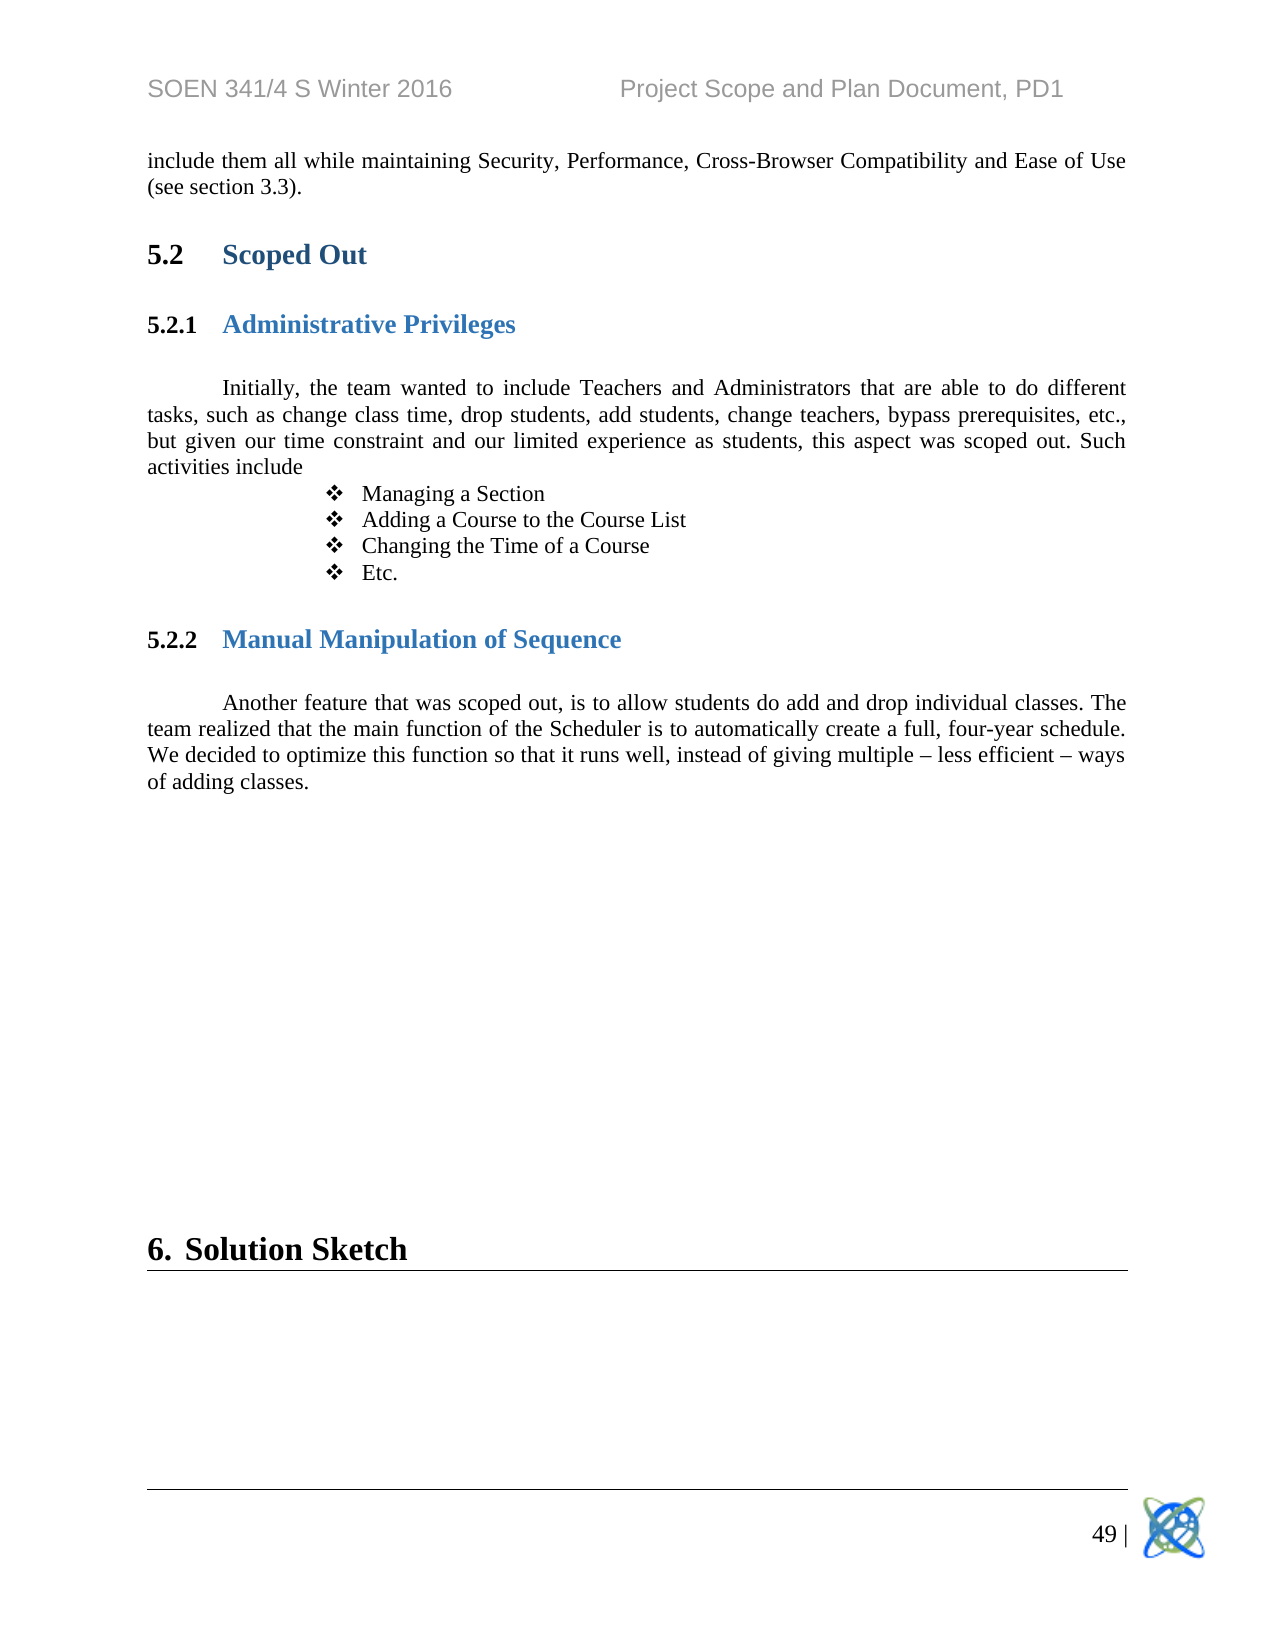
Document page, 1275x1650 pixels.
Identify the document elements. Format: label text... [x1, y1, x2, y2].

list Changing the Time of a Course [324, 532, 1128, 559]
subtitle Scoped Out [147, 237, 1128, 271]
picture [1123, 1490, 1224, 1566]
subtitle Solution Sketch [147, 1229, 1128, 1270]
list Etc. [324, 559, 1128, 585]
list Adding a Course to the Course List [324, 506, 1128, 532]
text Administrative Privileges [147, 308, 1128, 339]
text Manual Manipulation of Sequence [147, 623, 1128, 654]
text Another feature that was scoped out, is to allow students do add and drop individual classes. The team realized that the main function of the Scheduler is to automatically create a full, four-year schedule. We decided to optimize this function so that it runs well, instead of giving multiple – less efficient – ways of adding classes. [147, 689, 1128, 794]
list Managing a Section [324, 480, 1128, 506]
text Initially, the team wanted to include Teachers and Administrators that are able to do different tasks, such as change class time, drop students, add students, change teachers, bypass prerequisites, etc., but given our time constraint and our limited experience as students, this aspect was scoped out. Such activities include [147, 374, 1128, 480]
